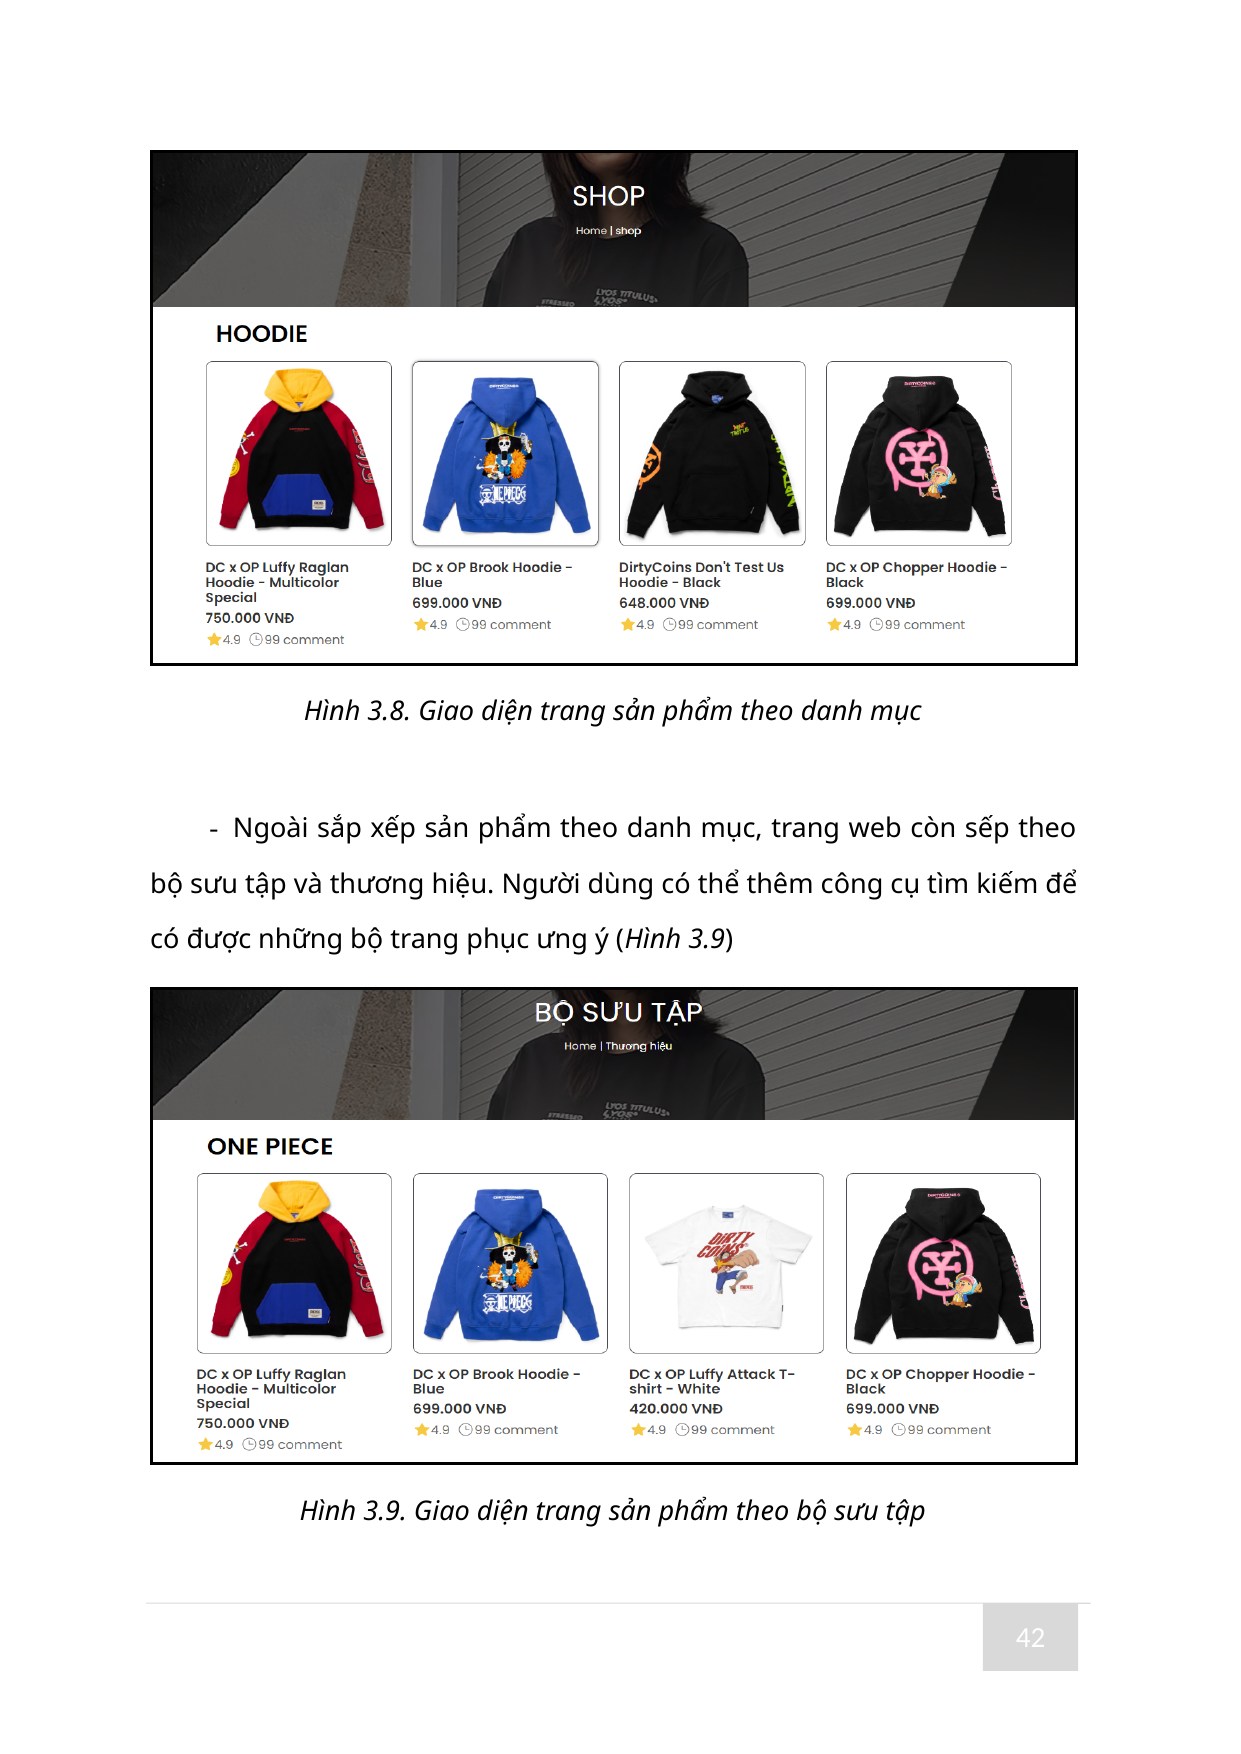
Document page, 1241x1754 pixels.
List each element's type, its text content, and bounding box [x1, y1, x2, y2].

text Hình 3.9. Giao diện trang sản phẩm theo bộ sưu tập [150, 1491, 1078, 1528]
text Hình 3.8. Giao diện trang sản phẩm theo danh mục [150, 692, 1078, 728]
picture [153, 153, 1075, 663]
picture [153, 990, 1075, 1462]
list Ngoài sắp xếp sản phẩm theo danh mục, trang web còn sếp theo bộ sưu tập và thương hiệu. Người dùng có thể thêm công cụ tìm kiếm để có được những bộ trang phục ưng ý (Hình 3.9) [150, 809, 1078, 956]
